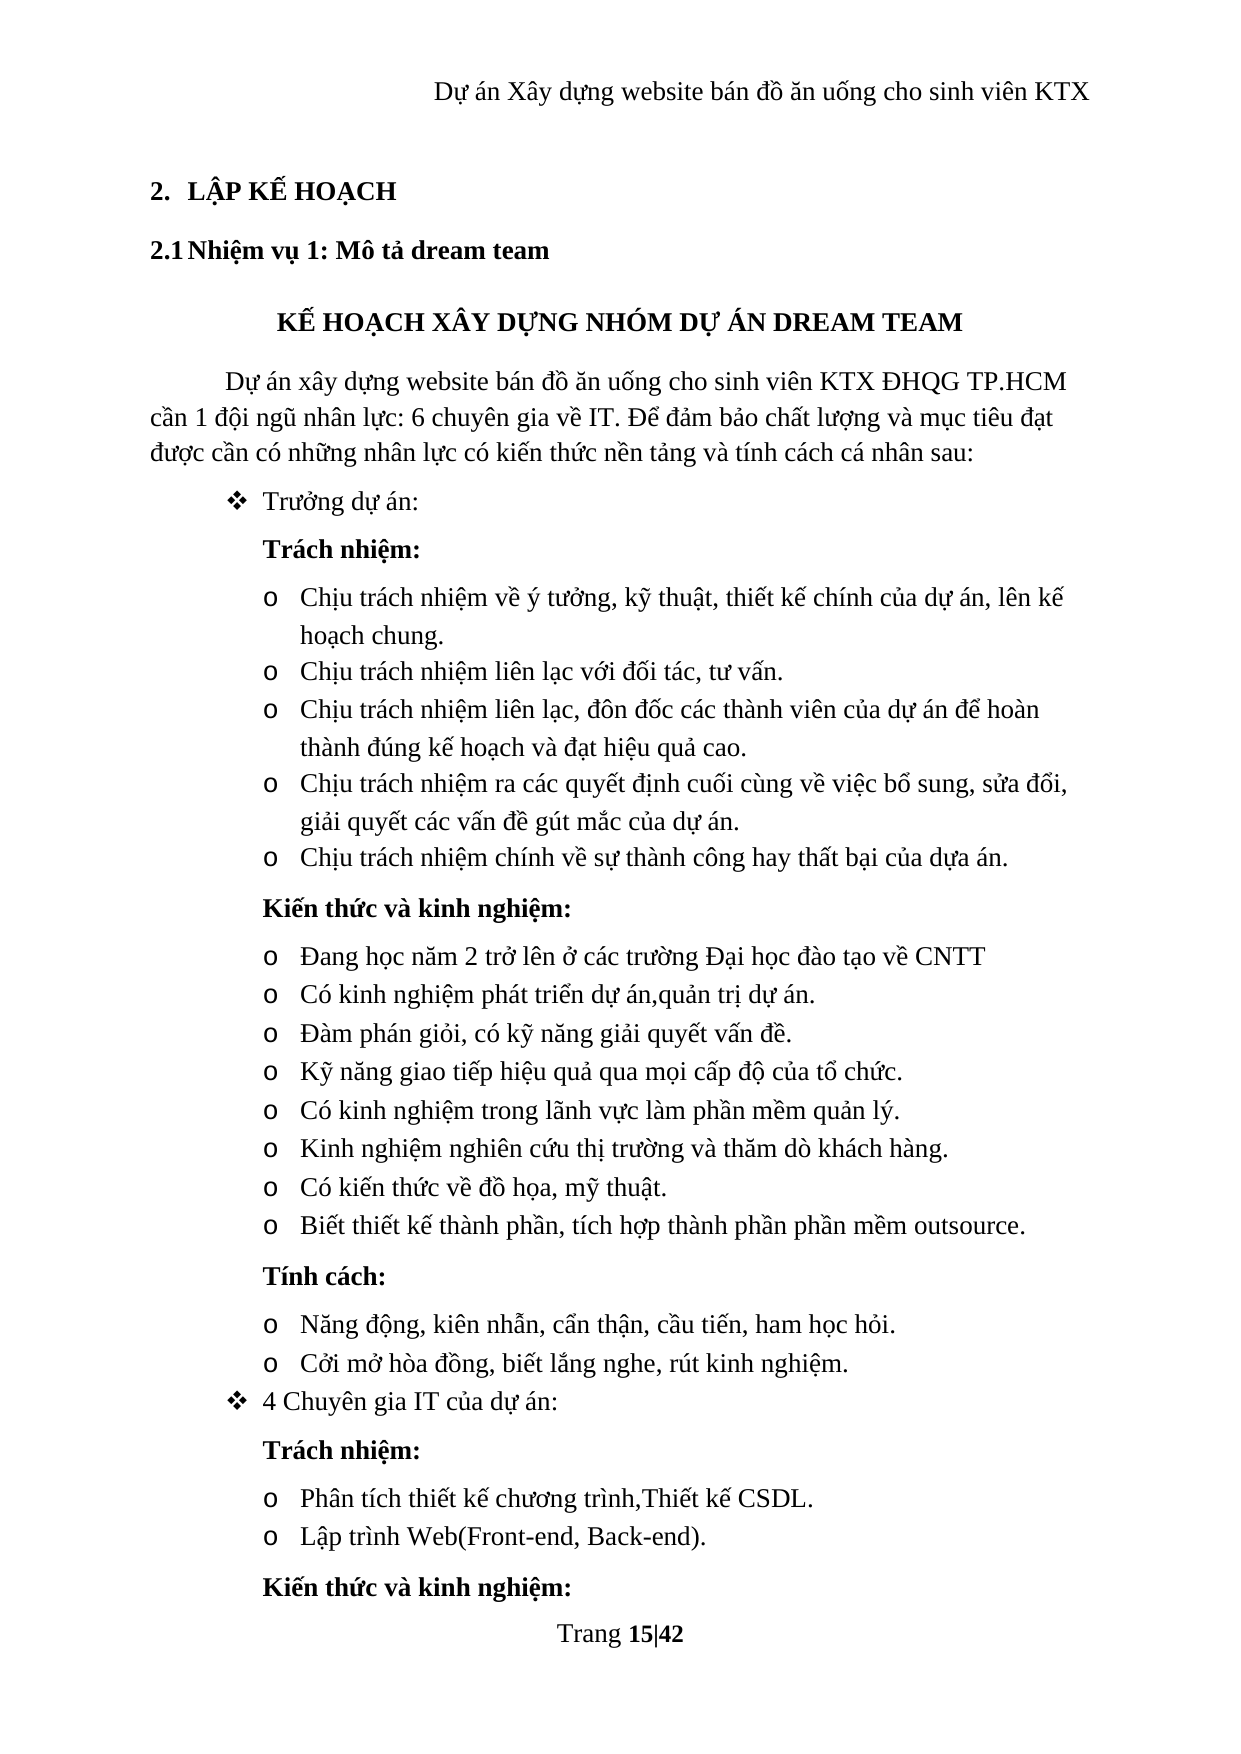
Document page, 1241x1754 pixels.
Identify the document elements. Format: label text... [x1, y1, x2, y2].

text Trách nhiệm: [187, 533, 1090, 564]
text Kiến thức và kinh nghiệm: [187, 1571, 1090, 1602]
list Đàm phán giỏi, có kỹ năng giải quyết vấn đề. [262, 1017, 1090, 1051]
list Chịu trách nhiệm chính về sự thành công hay thất bại của dựa án. [262, 841, 1090, 874]
text KẾ HOẠCH XÂY DỰNG NHÓM DỰ ÁN DREAM TEAM [150, 306, 1090, 337]
list 4 Chuyên gia IT của dự án: [225, 1385, 1090, 1417]
list Chịu trách nhiệm liên lạc, đôn đốc các thành viên của dự án để hoàn thành đúng kế hoạch và đạt hiệu quả cao. [262, 693, 1090, 763]
text Kiến thức và kinh nghiệm: [187, 892, 1090, 923]
list Năng động, kiên nhẫn, cẩn thận, cầu tiến, ham học hỏi. [262, 1308, 1090, 1342]
list Có kinh nghiệm phát triển dự án,quản trị dự án. [262, 979, 1090, 1012]
list Kinh nghiệm nghiên cứu thị trường và thăm dò khách hàng. [262, 1132, 1090, 1166]
list Đang học năm 2 trở lên ở các trường Đại học đào tạo về CNTT [262, 940, 1090, 974]
subtitle Nhiệm vụ 1: Mô tả dream team [150, 234, 1090, 265]
list Lập trình Web(Front-end, Back-end). [262, 1520, 1090, 1554]
text Tính cách: [187, 1260, 1090, 1291]
list Có kiến thức về đồ họa, mỹ thuật. [262, 1171, 1090, 1204]
list Chịu trách nhiệm ra các quyết định cuối cùng về việc bổ sung, sửa đổi, giải quyết các vấn đề gút mắc của dự án. [262, 767, 1090, 836]
list Chịu trách nhiệm về ý tưởng, kỹ thuật, thiết kế chính của dự án, lên kế hoạch chung. [262, 581, 1090, 651]
list Cởi mở hòa đồng, biết lắng nghe, rút kinh nghiệm. [262, 1347, 1090, 1380]
list Biết thiết kế thành phần, tích hợp thành phần phần mềm outsource. [262, 1209, 1090, 1243]
list Trưởng dự án: [225, 485, 1090, 516]
list Kỹ năng giao tiếp hiệu quả qua mọi cấp độ của tổ chức. [262, 1056, 1090, 1089]
list Phân tích thiết kế chương trình,Thiết kế CSDL. [262, 1482, 1090, 1515]
list Có kinh nghiệm trong lãnh vực làm phần mềm quản lý. [262, 1094, 1090, 1127]
subtitle LẬP KẾ HOẠCH [150, 175, 1090, 206]
list Chịu trách nhiệm liên lạc với đối tác, tư vấn. [262, 655, 1090, 688]
text Trách nhiệm: [187, 1434, 1090, 1465]
text Dự án xây dựng website bán đồ ăn uống cho sinh viên KTX ĐHQG TP.HCM cần 1 đội ngũ nhân lực: 6 chuyên gia về IT. Để đảm bảo chất lượng và mục tiêu đạt được cần có những nhân lực có kiến thức nền tảng và tính cách cá nhân sau: [150, 365, 1090, 468]
